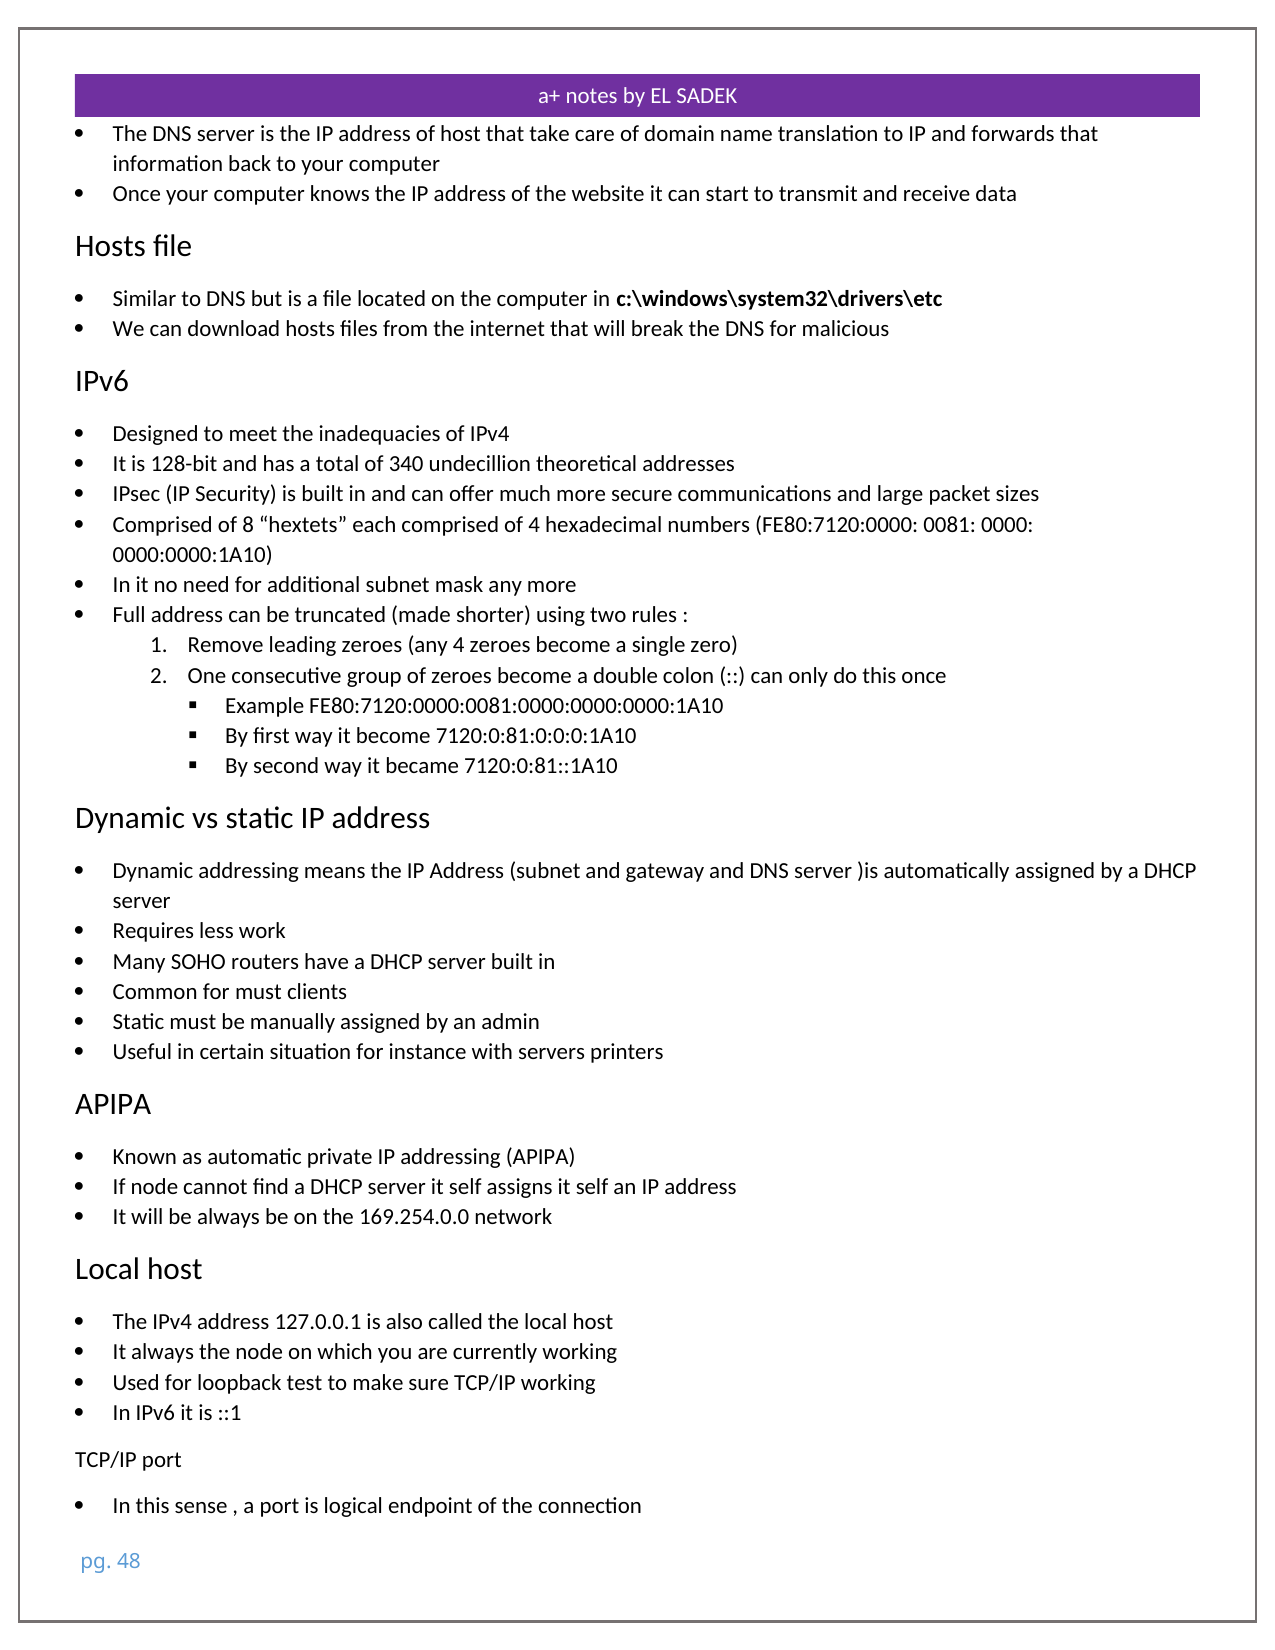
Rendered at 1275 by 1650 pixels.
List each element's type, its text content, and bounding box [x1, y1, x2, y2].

list Designed to meet the inadequacies of IPv4 [75, 419, 1200, 447]
list Similar to DNS but is a file located on the computer in c:\windows\system32\drivers\etc [75, 284, 1200, 312]
text Local host [75, 1249, 1200, 1287]
text TCP/IP port [75, 1445, 1200, 1473]
list Useful in certain situation for instance with servers printers [75, 1037, 1200, 1065]
list Remove leading zeroes (any 4 zeroes become a single zero) [150, 631, 1200, 659]
list Common for must clients [75, 977, 1200, 1005]
text Dynamic vs static IP address [75, 798, 1200, 836]
text IPv6 [75, 361, 1200, 399]
list In IPv6 it is ::1 [75, 1398, 1200, 1426]
list We can download hosts files from the internet that will break the DNS for malicious [75, 314, 1200, 342]
list If node cannot find a DHCP server it self assigns it self an IP address [75, 1172, 1200, 1200]
list Full address can be truncated (made shorter) using two rules : [75, 600, 1200, 628]
list It is 128-bit and has a total of 340 undecillion theoretical addresses [75, 449, 1200, 477]
list Many SOHO routers have a DHCP server built in [75, 947, 1200, 975]
list In this sense , a port is logical endpoint of the connection [75, 1492, 1200, 1519]
list Dynamic addressing means the IP Address (subnet and gateway and DNS server )is automatically assigned by a DHCP server [75, 856, 1200, 914]
list One consecutive group of zeroes become a double colon (::) can only do this once [150, 661, 1200, 689]
list It always the node on which you are currently working [75, 1337, 1200, 1365]
list The DNS server is the IP address of host that take care of domain name translation to IP and forwards that information back to your computer [75, 117, 1200, 177]
list IPsec (IP Security) is built in and can offer much more secure communications and large packet sizes [75, 479, 1200, 508]
text APIPA [75, 1084, 1200, 1122]
list By first way it become 7120:0:81:0:0:0:1A10 [187, 721, 1200, 749]
list Requires less work [75, 917, 1200, 944]
text Hosts file [75, 226, 1200, 264]
list Comprised of 8 “hextets” each comprised of 4 hexadecimal numbers (FE80:7120:0000: 0081: 0000: 0000:0000:1A10) [75, 510, 1200, 568]
list It will be always be on the 169.254.0.0 network [75, 1202, 1200, 1231]
list Known as automatic private IP addressing (APIPA) [75, 1142, 1200, 1170]
list In it no need for additional subnet mask any more [75, 570, 1200, 598]
list By second way it became 7120:0:81::1A10 [187, 751, 1200, 779]
list Once your computer knows the IP address of the website it can start to transmit and receive data [75, 179, 1200, 208]
list Static must be manually assigned by an admin [75, 1007, 1200, 1035]
list The IPv4 address 127.0.0.1 is also called the local host [75, 1307, 1200, 1335]
list Example FE80:7120:0000:0081:0000:0000:0000:1A10 [187, 691, 1200, 719]
list Used for loopback test to make sure TCP/IP working [75, 1368, 1200, 1396]
